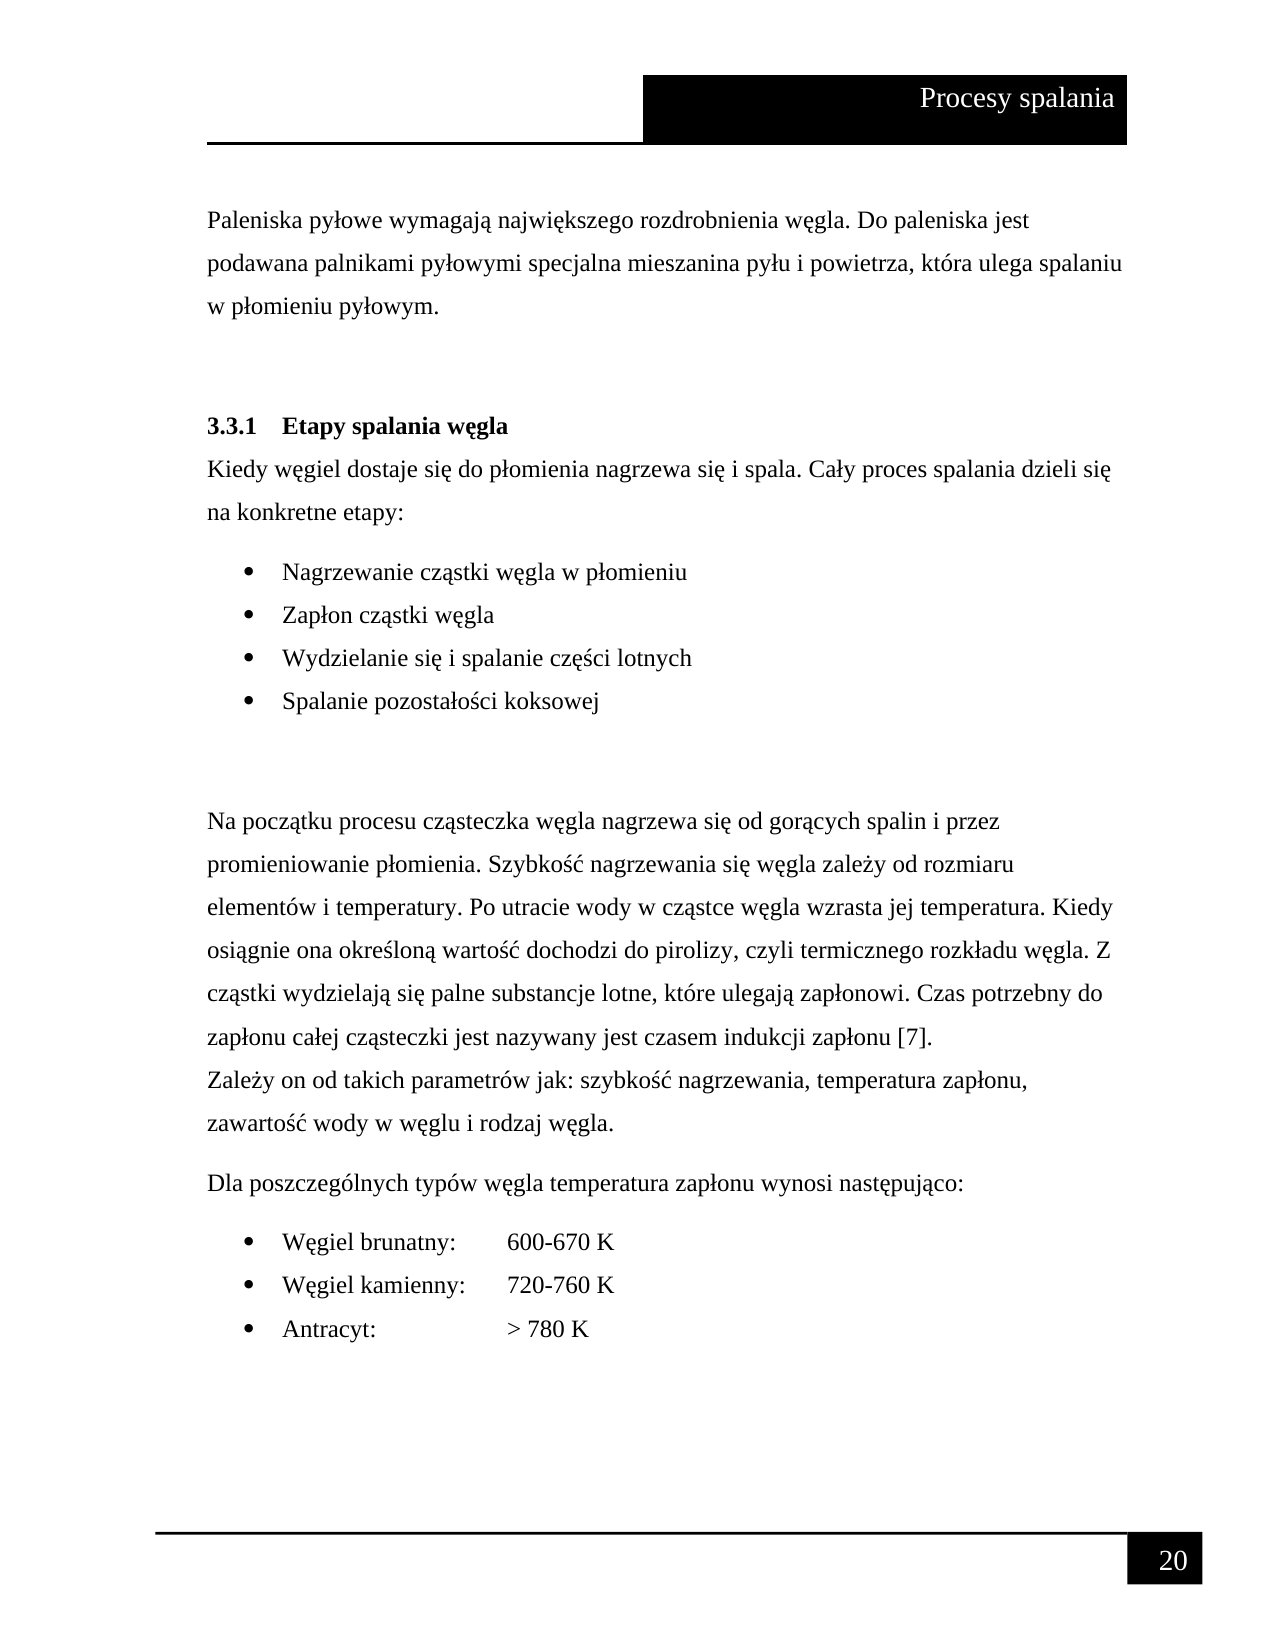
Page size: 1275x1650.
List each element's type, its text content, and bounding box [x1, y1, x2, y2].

list Spalanie pozostałości koksowej [244, 686, 1127, 715]
list Antracyt: > 780 K [244, 1314, 1127, 1342]
subtitle Etapy spalania węgla [207, 411, 1127, 440]
list Nagrzewanie cząstki węgla w płomieniu [244, 557, 1127, 586]
text Na początku procesu cząsteczka węgla nagrzewa się od gorących spalin i przez promieniowanie płomienia. Szybkość nagrzewania się węgla zależy od rozmiaru elementów i temperatury. Po utracie wody w cząstce węgla wzrasta jej temperatura. Kiedy osiągnie ona określoną wartość dochodzi do pirolizy, czyli termicznego rozkładu węgla. Z cząstki wydzielają się palne substancje lotne, które ulegają zapłonowi. Czas potrzebny do zapłonu całej cząsteczki jest nazywany jest czasem indukcji zapłonu [7]. Zależy on od takich parametrów jak: szybkość nagrzewania, temperatura zapłonu, zawartość wody w węglu i rodzaj węgla. [207, 806, 1127, 1137]
list Wydzielanie się i spalanie części lotnych [244, 643, 1127, 672]
list Węgiel kamienny: 720-760 K [244, 1271, 1127, 1299]
text Paleniska pyłowe wymagają największego rozdrobnienia węgla. Do paleniska jest podawana palnikami pyłowymi specjalna mieszanina pyłu i powietrza, która ulega spalaniu w płomieniu pyłowym. [207, 205, 1127, 320]
list Zapłon cząstki węgla [244, 600, 1127, 629]
text Kiedy węgiel dostaje się do płomienia nagrzewa się i spala. Cały proces spalania dzieli się na konkretne etapy: [207, 454, 1127, 526]
list Węgiel brunatny: 600-670 K [244, 1227, 1127, 1256]
text Dla poszczególnych typów węgla temperatura zapłonu wynosi następująco: [207, 1168, 1127, 1196]
